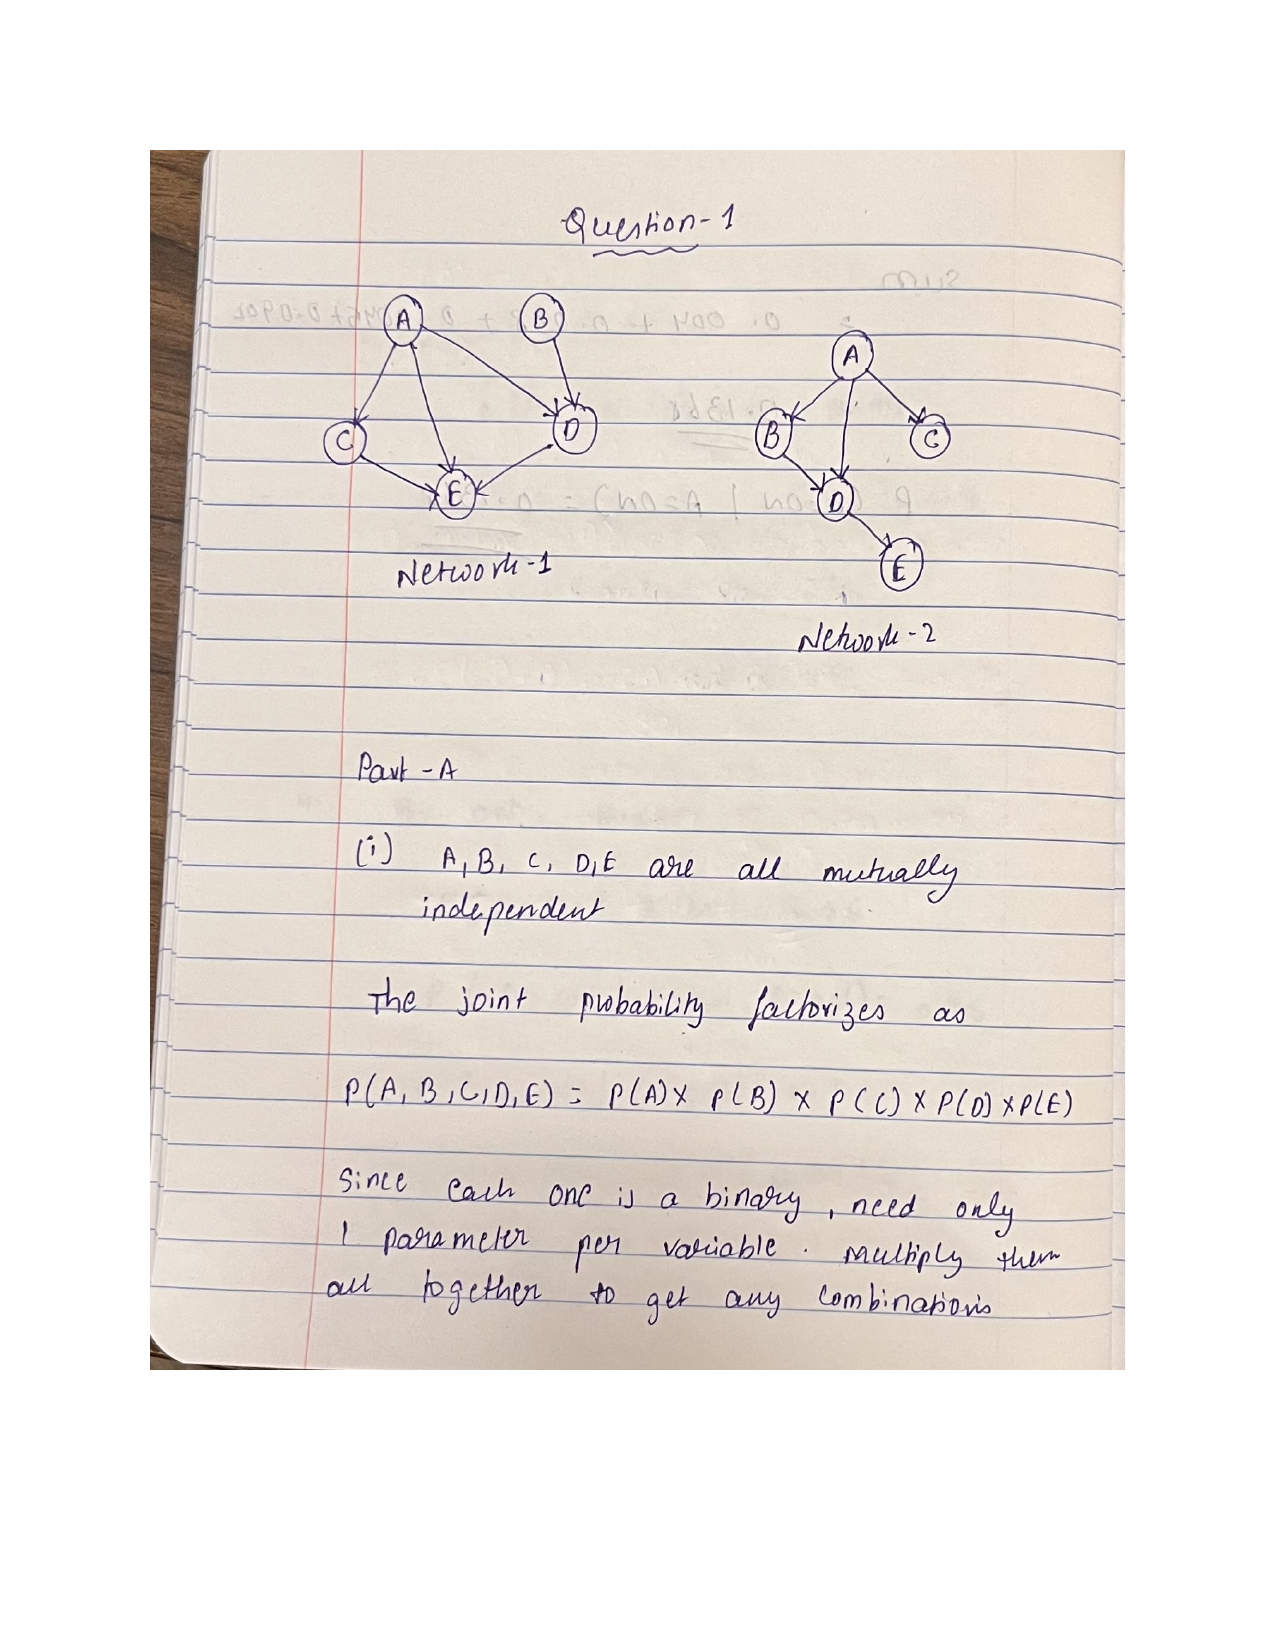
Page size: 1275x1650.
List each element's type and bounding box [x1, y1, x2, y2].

picture [150, 150, 1125, 1370]
